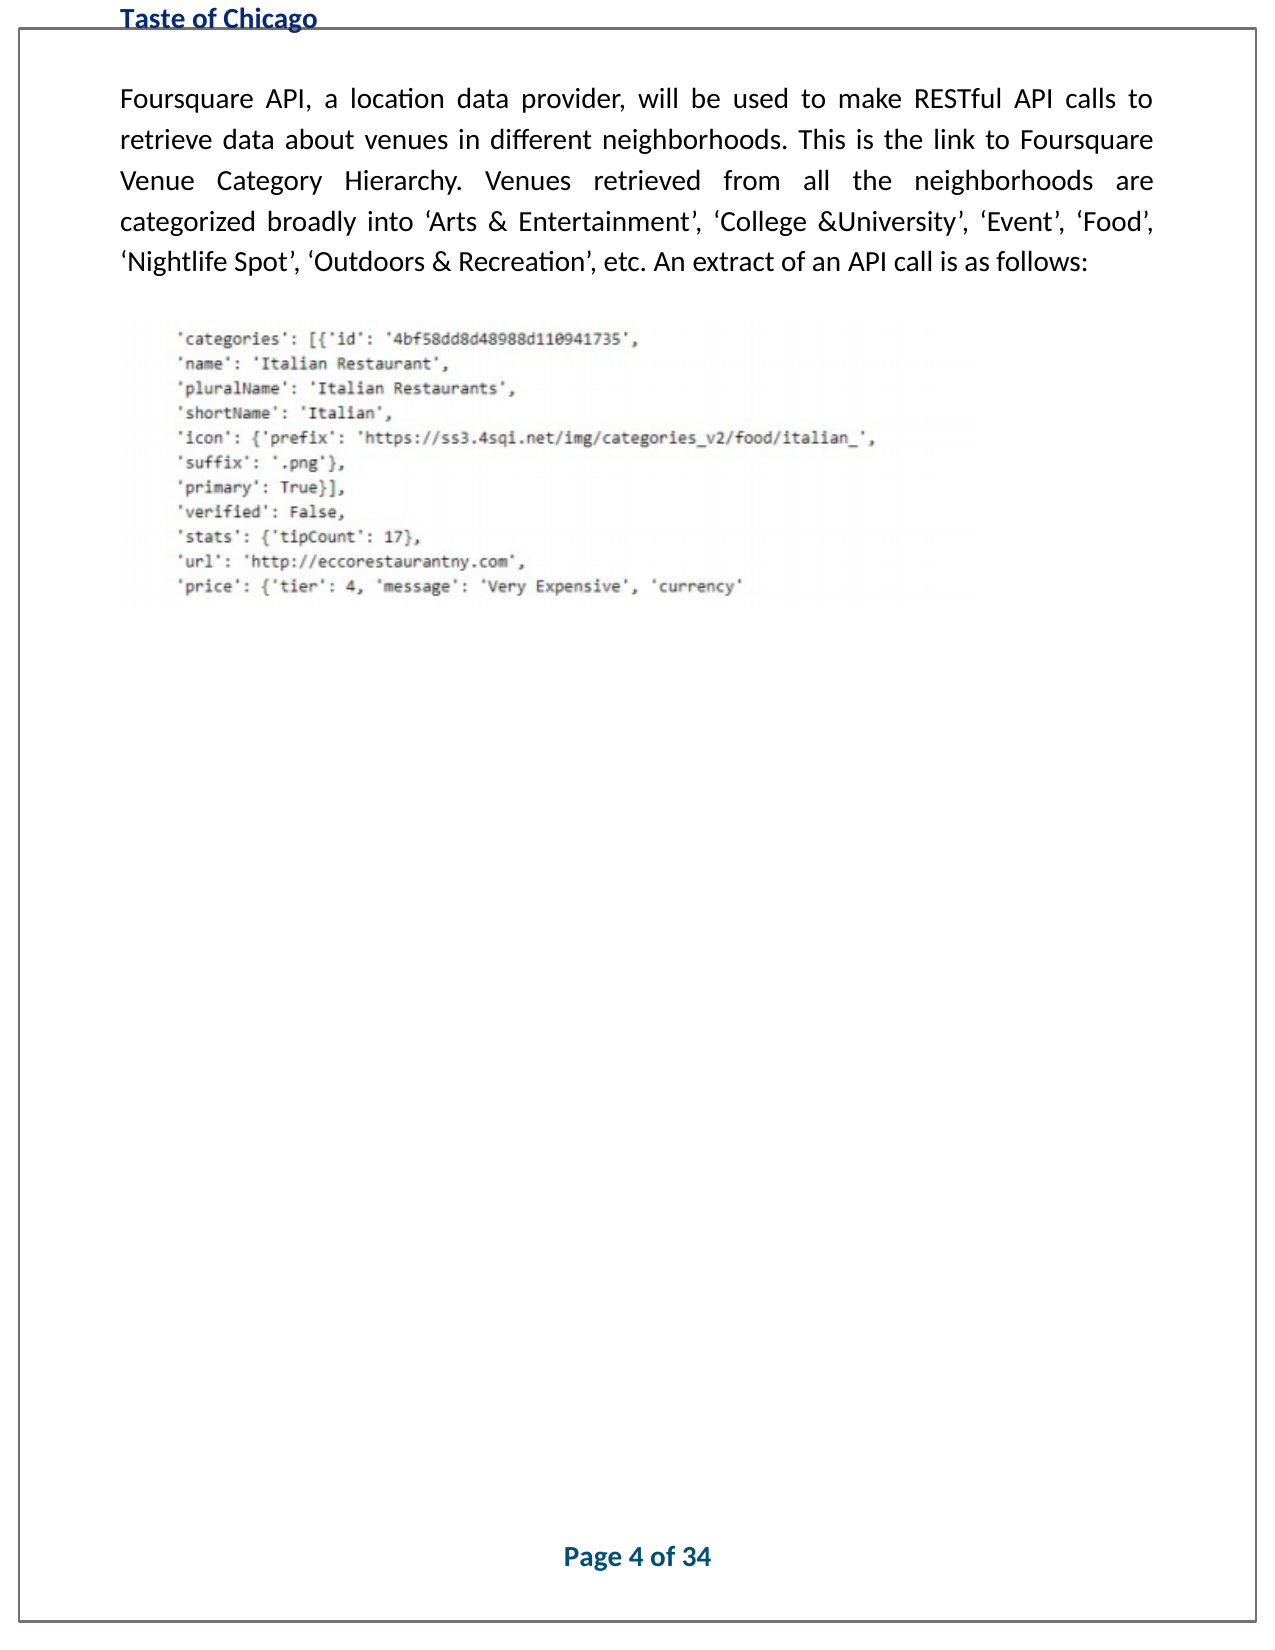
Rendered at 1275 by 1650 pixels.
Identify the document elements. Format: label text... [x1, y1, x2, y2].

picture [120, 309, 975, 651]
subtitle Foursquare API, a location data provider, will be used to make RESTful API calls to retrieve data about venues in different neighborhoods. This is the link to Foursquare Venue Category Hierarchy. Venues retrieved from all the neighborhoods are categorized broadly into ‘Arts & Entertainment’, ‘College &University’, ‘Event’, ‘Food’, ‘Nightlife Spot’, ‘Outdoors & Recreation’, etc. An extract of an API call is as follows: [120, 80, 1155, 279]
